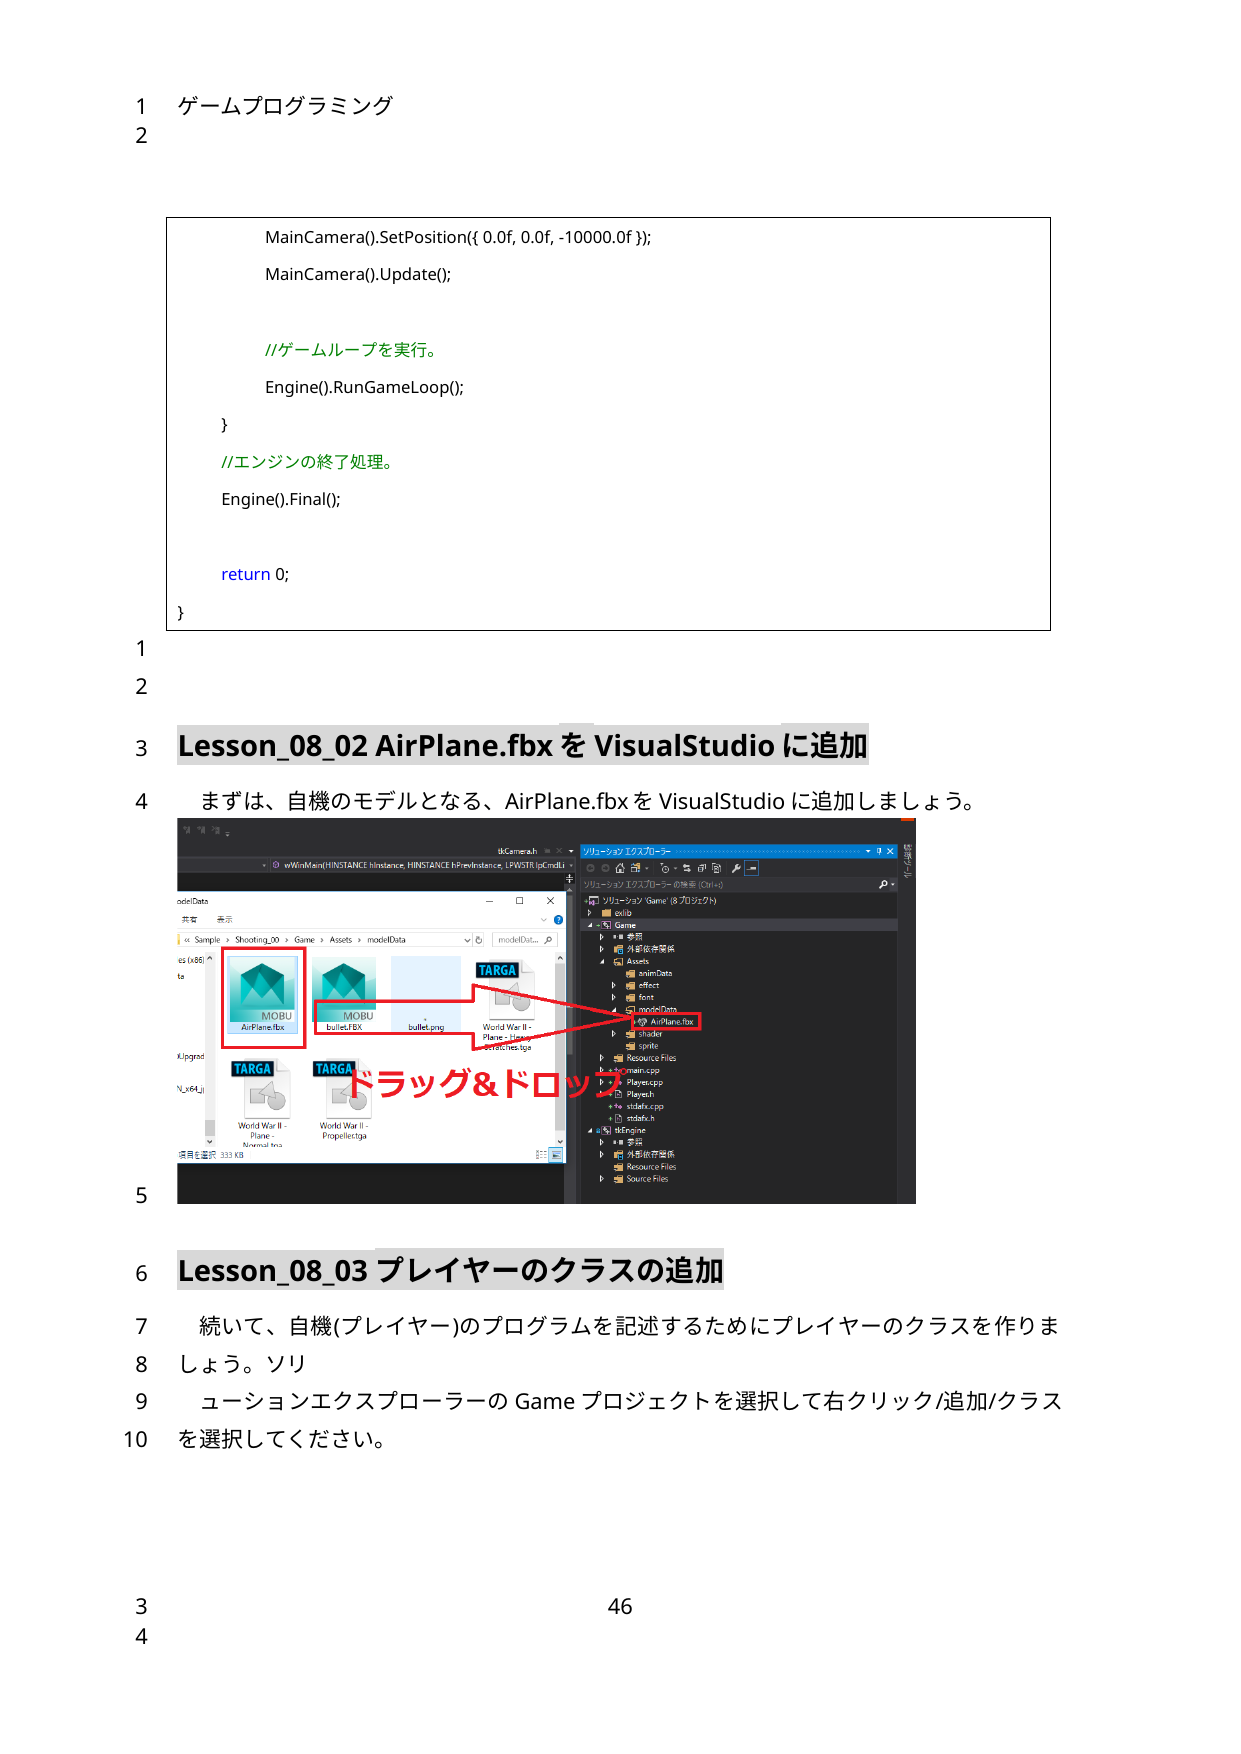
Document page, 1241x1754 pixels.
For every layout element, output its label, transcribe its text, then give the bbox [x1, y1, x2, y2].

text 続いて、自機(プレイヤー)のプログラムを記述するためにプレイヤーのクラスを作りましょう。ソリ [177, 1306, 1063, 1381]
picture [177, 818, 916, 1204]
text ューションエクスプローラーのGameプロジェクトを選択して右クリック/追加/クラスを選択してください。 [177, 1381, 1063, 1456]
subtitle Lesson_08_02 AirPlane.fbxをVisualStudioに追加 [177, 706, 1063, 781]
subtitle Lesson_08_03 プレイヤーのクラスの追加 [177, 1231, 1063, 1306]
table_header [167, 218, 1050, 630]
text まずは、自機のモデルとなる、AirPlane.fbxをVisualStudioに追加しましょう。 [177, 781, 1063, 819]
